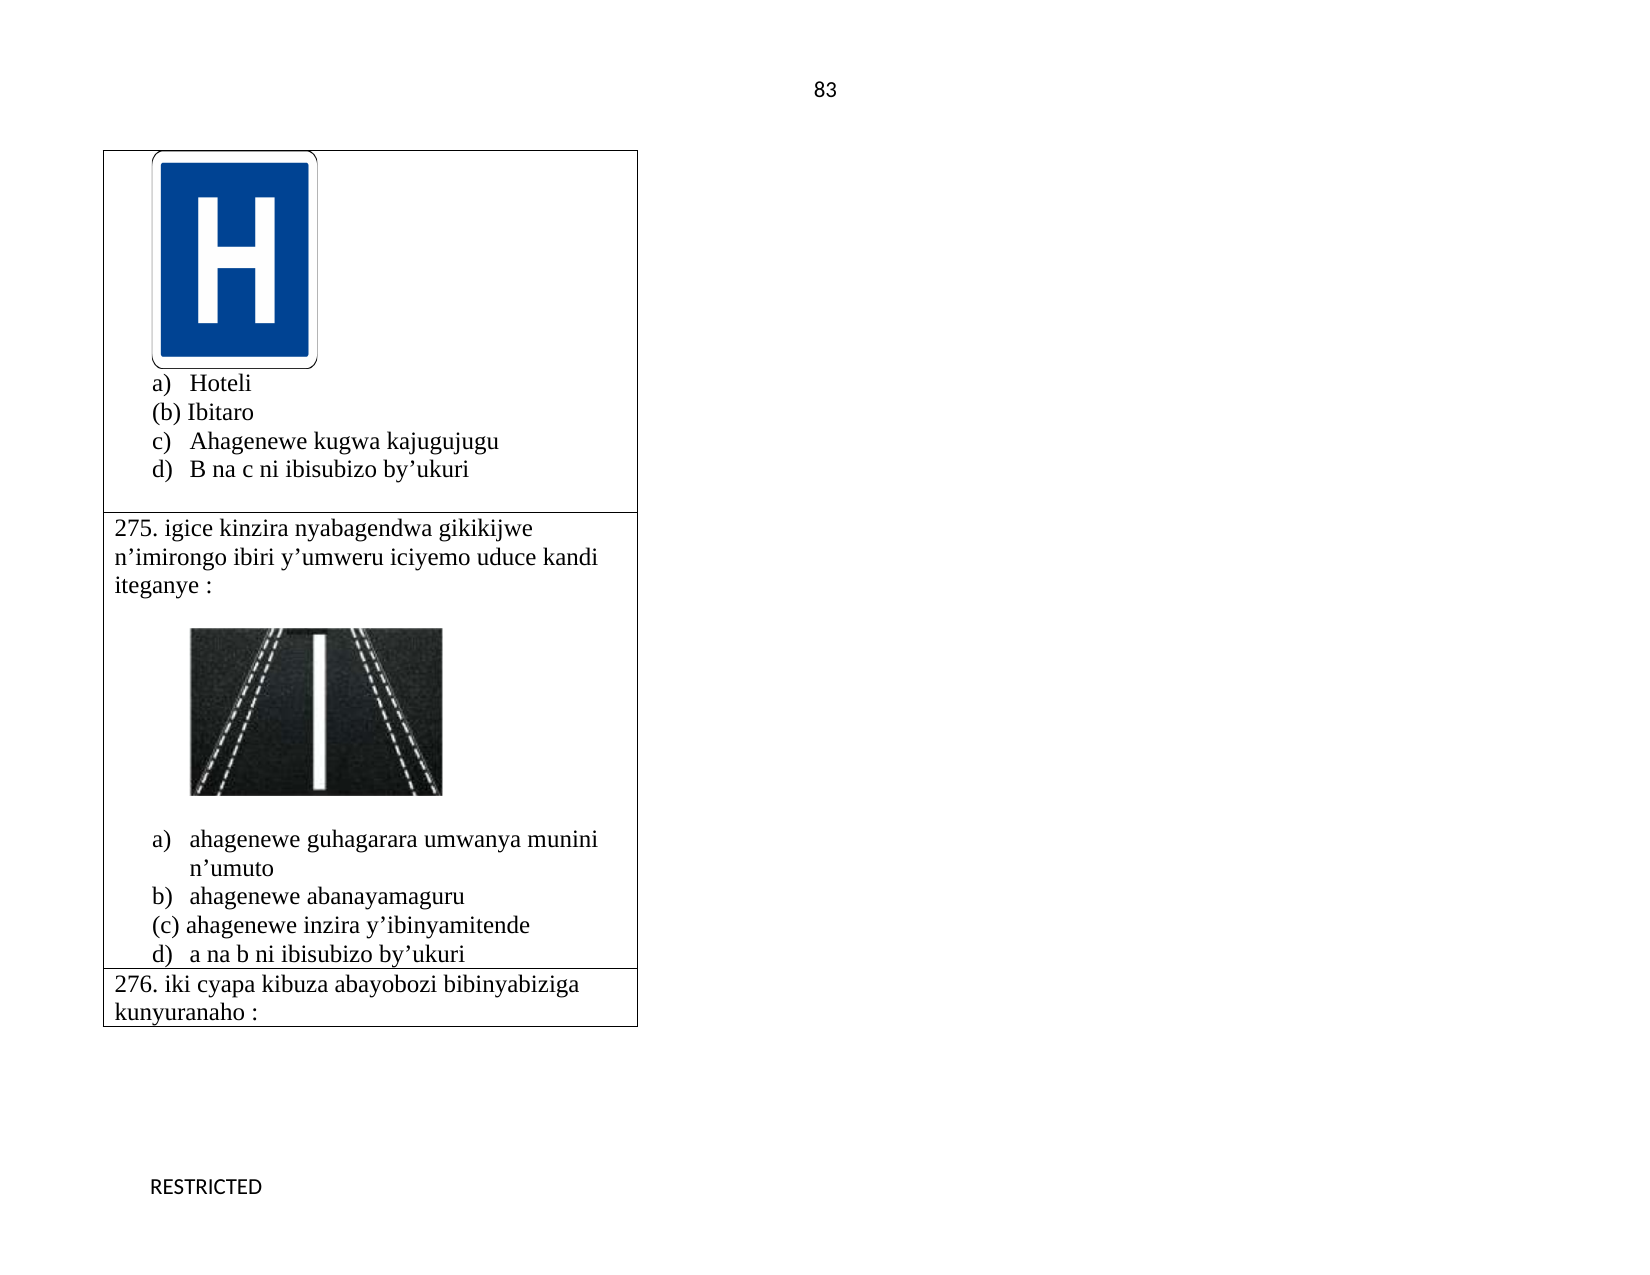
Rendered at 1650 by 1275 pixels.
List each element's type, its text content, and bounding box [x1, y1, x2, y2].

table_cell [104, 151, 637, 512]
picture [189, 628, 443, 796]
picture [151, 151, 318, 369]
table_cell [104, 969, 637, 1026]
table_cell 275. igice kinzira nyabagendwa gikikijwe n’imirongo ibiri y’umweru iciyemo uduce kandi iteganye : ahagenewe guhagarara umwanya munini n’umuto ahagenewe abanayamaguru (c) ahagenewe inzira y’ibinyamitende a na b ni ibisubizo by’ukuri [104, 513, 637, 968]
